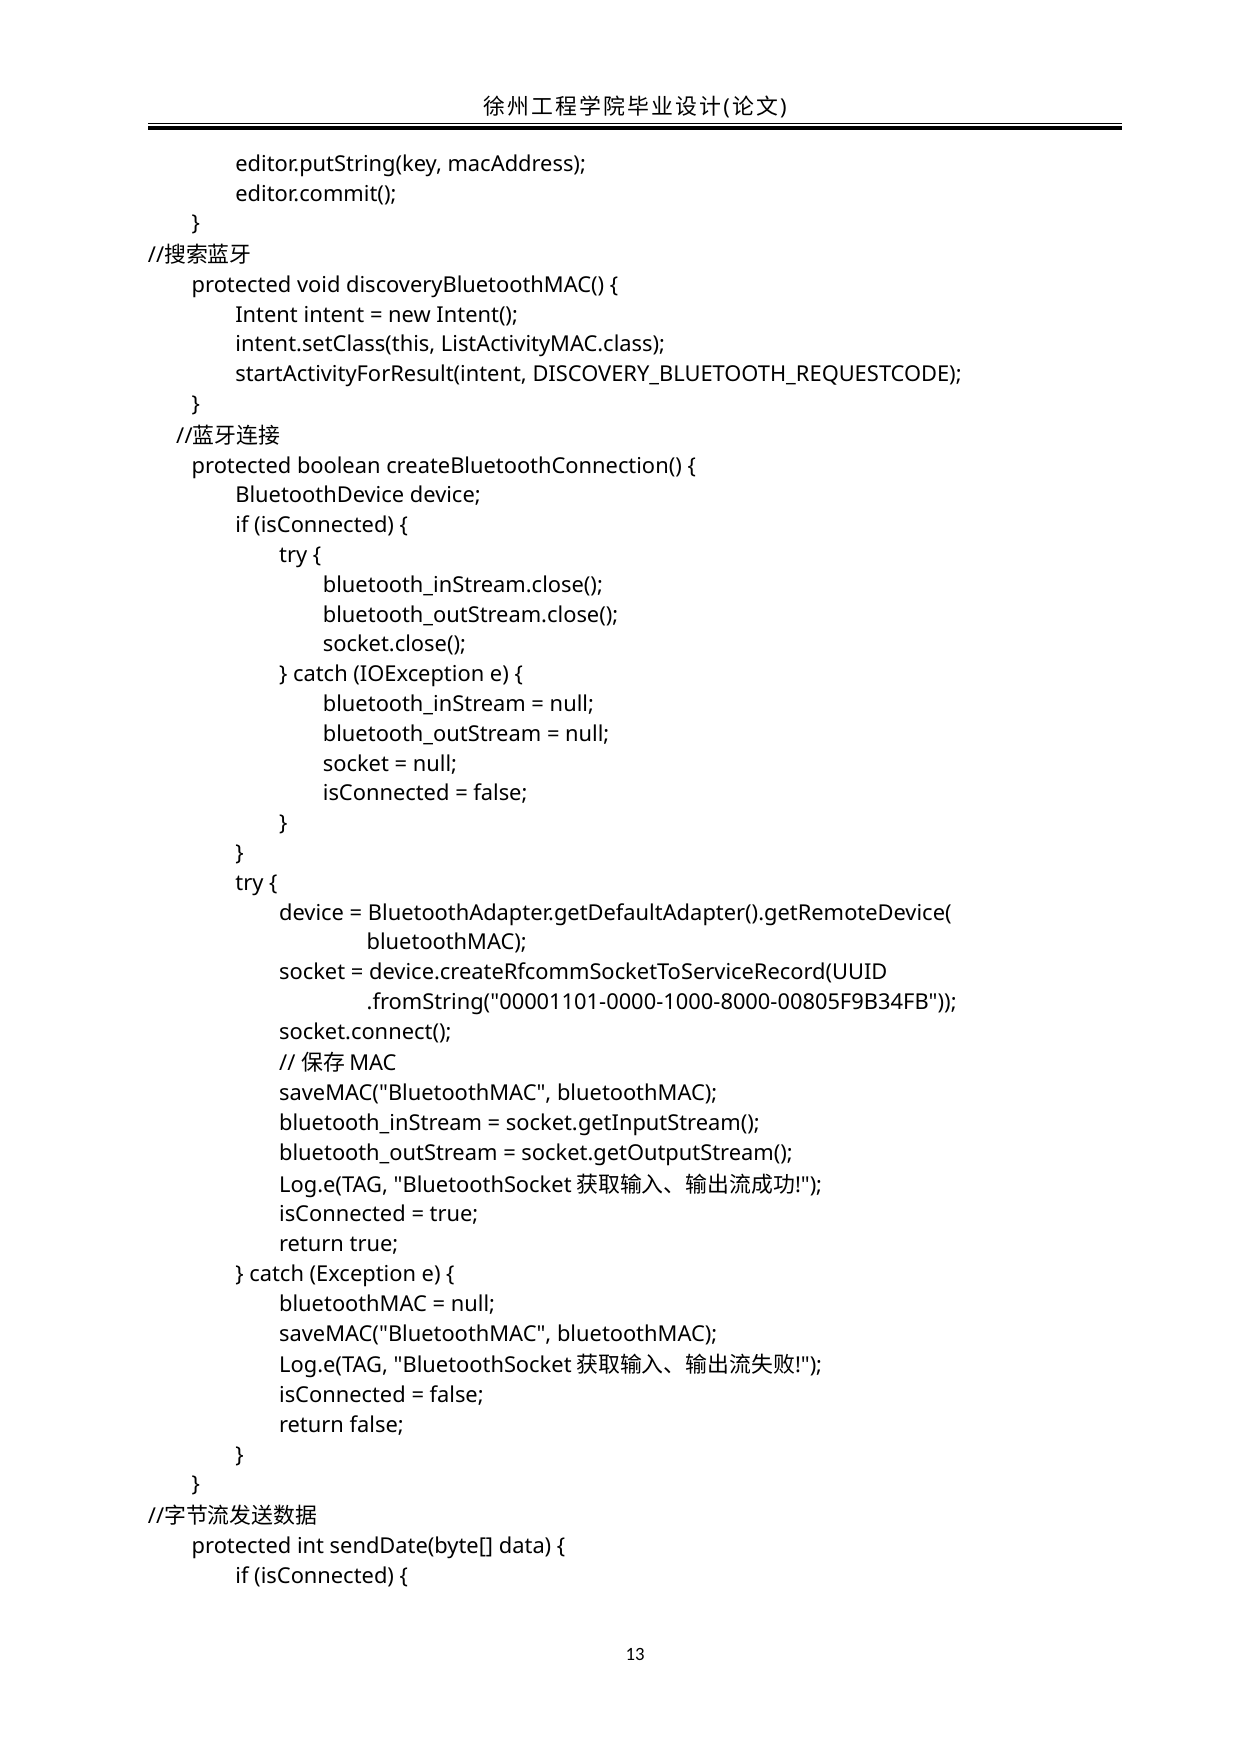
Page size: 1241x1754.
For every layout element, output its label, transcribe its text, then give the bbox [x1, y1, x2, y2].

text if (isConnected) { [148, 509, 1122, 539]
text socket.close(); [148, 628, 1122, 658]
text isConnected = false; [148, 777, 1122, 807]
text bluetooth_inStream = null; [148, 688, 1122, 718]
text bluetoothMAC = null; [148, 1288, 1122, 1317]
text startActivityForResult(intent, DISCOVERY_BLUETOOTH_REQUESTCODE); [148, 358, 1122, 388]
text Intent intent = new Intent(); [148, 299, 1122, 328]
text isConnected = false; [148, 1379, 1122, 1409]
text // 保存MAC [148, 1045, 1122, 1077]
text isConnected = true; [148, 1198, 1122, 1228]
text socket = null; [148, 747, 1122, 777]
text } catch (Exception e) { [148, 1258, 1122, 1288]
text //字节流发送数据 [148, 1498, 1122, 1530]
text } [148, 207, 1122, 237]
text //蓝牙连接 [148, 418, 1122, 449]
text if (isConnected) { [148, 1560, 1122, 1589]
text protected int sendDate(byte[] data) { [148, 1530, 1122, 1560]
text } [148, 388, 1122, 418]
text bluetooth_outStream = null; [148, 718, 1122, 747]
text } [148, 837, 1122, 867]
text Log.e(TAG, "BluetoothSocket获取输入、输出流失败!"); [148, 1347, 1122, 1379]
text saveMAC("BluetoothMAC", bluetoothMAC); [148, 1317, 1122, 1347]
text } [148, 807, 1122, 837]
text BluetoothDevice device; [148, 479, 1122, 509]
text editor.commit(); [148, 177, 1122, 207]
text protected boolean createBluetoothConnection() { [148, 449, 1122, 479]
text return false; [148, 1409, 1122, 1439]
text device = BluetoothAdapter.getDefaultAdapter().getRemoteDevice( [148, 896, 1122, 926]
text saveMAC("BluetoothMAC", bluetoothMAC); [148, 1077, 1122, 1107]
text return true; [148, 1228, 1122, 1258]
text //搜索蓝牙 [148, 237, 1122, 269]
text editor.putString(key, macAddress); [148, 148, 1122, 177]
text bluetooth_outStream = socket.getOutputStream(); [148, 1137, 1122, 1167]
text try { [148, 539, 1122, 569]
text socket.connect(); [148, 1016, 1122, 1045]
text try { [148, 867, 1122, 896]
text } [148, 1468, 1122, 1498]
text bluetoothMAC); [148, 926, 1122, 956]
text bluetooth_inStream = socket.getInputStream(); [148, 1107, 1122, 1137]
text bluetooth_inStream.close(); [148, 569, 1122, 598]
text } [148, 1439, 1122, 1468]
text } catch (IOException e) { [148, 658, 1122, 688]
text protected void discoveryBluetoothMAC() { [148, 269, 1122, 299]
text socket = device.createRfcommSocketToServiceRecord(UUID [148, 956, 1122, 986]
text bluetooth_outStream.close(); [148, 598, 1122, 628]
text intent.setClass(this, ListActivityMAC.class); [148, 328, 1122, 358]
text .fromString("00001101-0000-1000-8000-00805F9B34FB")); [148, 986, 1122, 1016]
text Log.e(TAG, "BluetoothSocket获取输入、输出流成功!"); [148, 1167, 1122, 1198]
